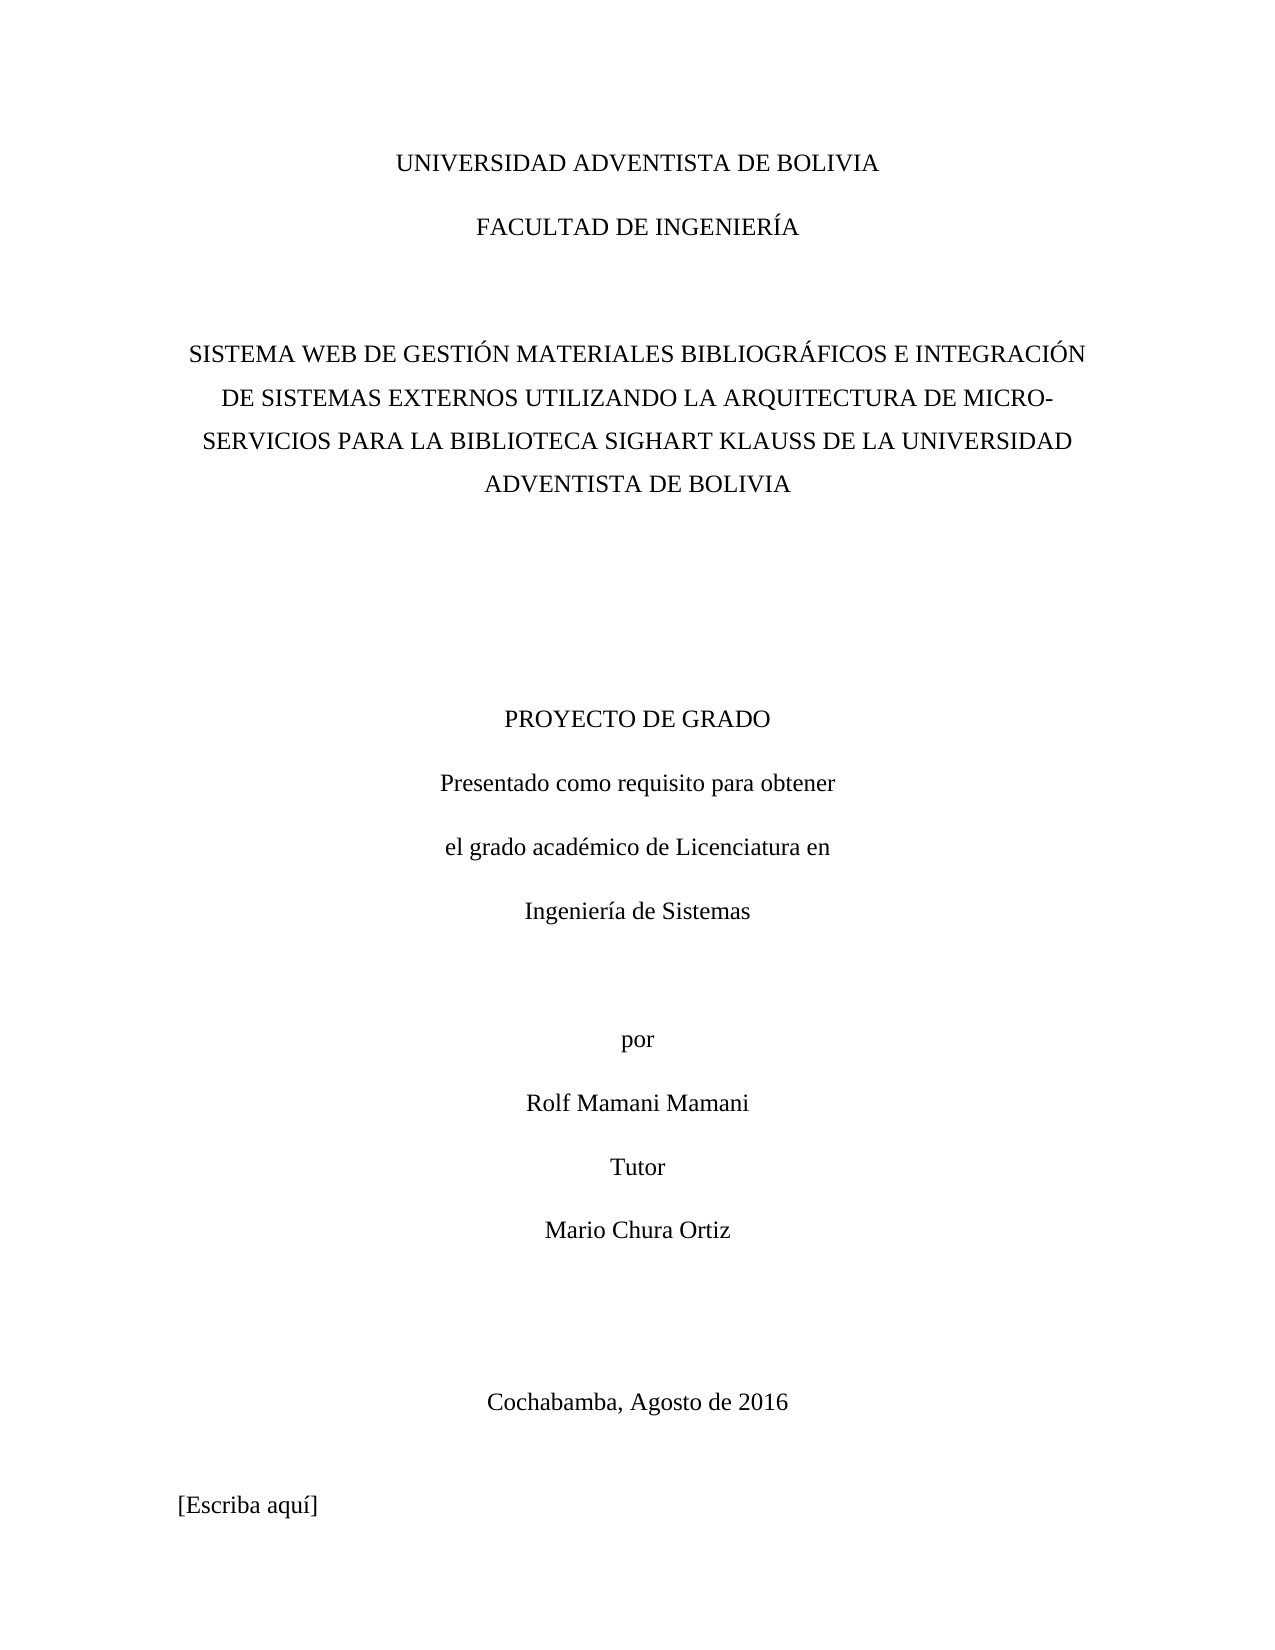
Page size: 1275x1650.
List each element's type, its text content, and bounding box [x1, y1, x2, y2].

text UNIVERSIDAD ADVENTISTA DE BOLIVIA [177, 148, 1098, 176]
text Cochabamba, Agosto de 2016 [177, 1387, 1098, 1415]
text FACULTAD DE INGENIERÍA [177, 212, 1098, 240]
text el grado académico de Licenciatura en [177, 832, 1098, 861]
text Tutor [177, 1152, 1098, 1180]
text Mario Chura Ortiz [177, 1216, 1098, 1287]
text PROYECTO DE GRADO [177, 704, 1098, 733]
text Ingeniería de Sistemas [177, 896, 1098, 924]
text Rolf Mamani Mamani [177, 1088, 1098, 1116]
text por [177, 1024, 1098, 1052]
text Presentado como requisito para obtener [177, 768, 1098, 797]
text SISTEMA WEB DE GESTIÓN MATERIALES BIBLIOGRÁFICOS E INTEGRACIÓN DE SISTEMAS EXTERNOS UTILIZANDO LA ARQUITECTURA DE MICRO-SERVICIOS PARA LA BIBLIOTECA SIGHART KLAUSS DE LA UNIVERSIDAD ADVENTISTA DE BOLIVIA [177, 339, 1098, 498]
